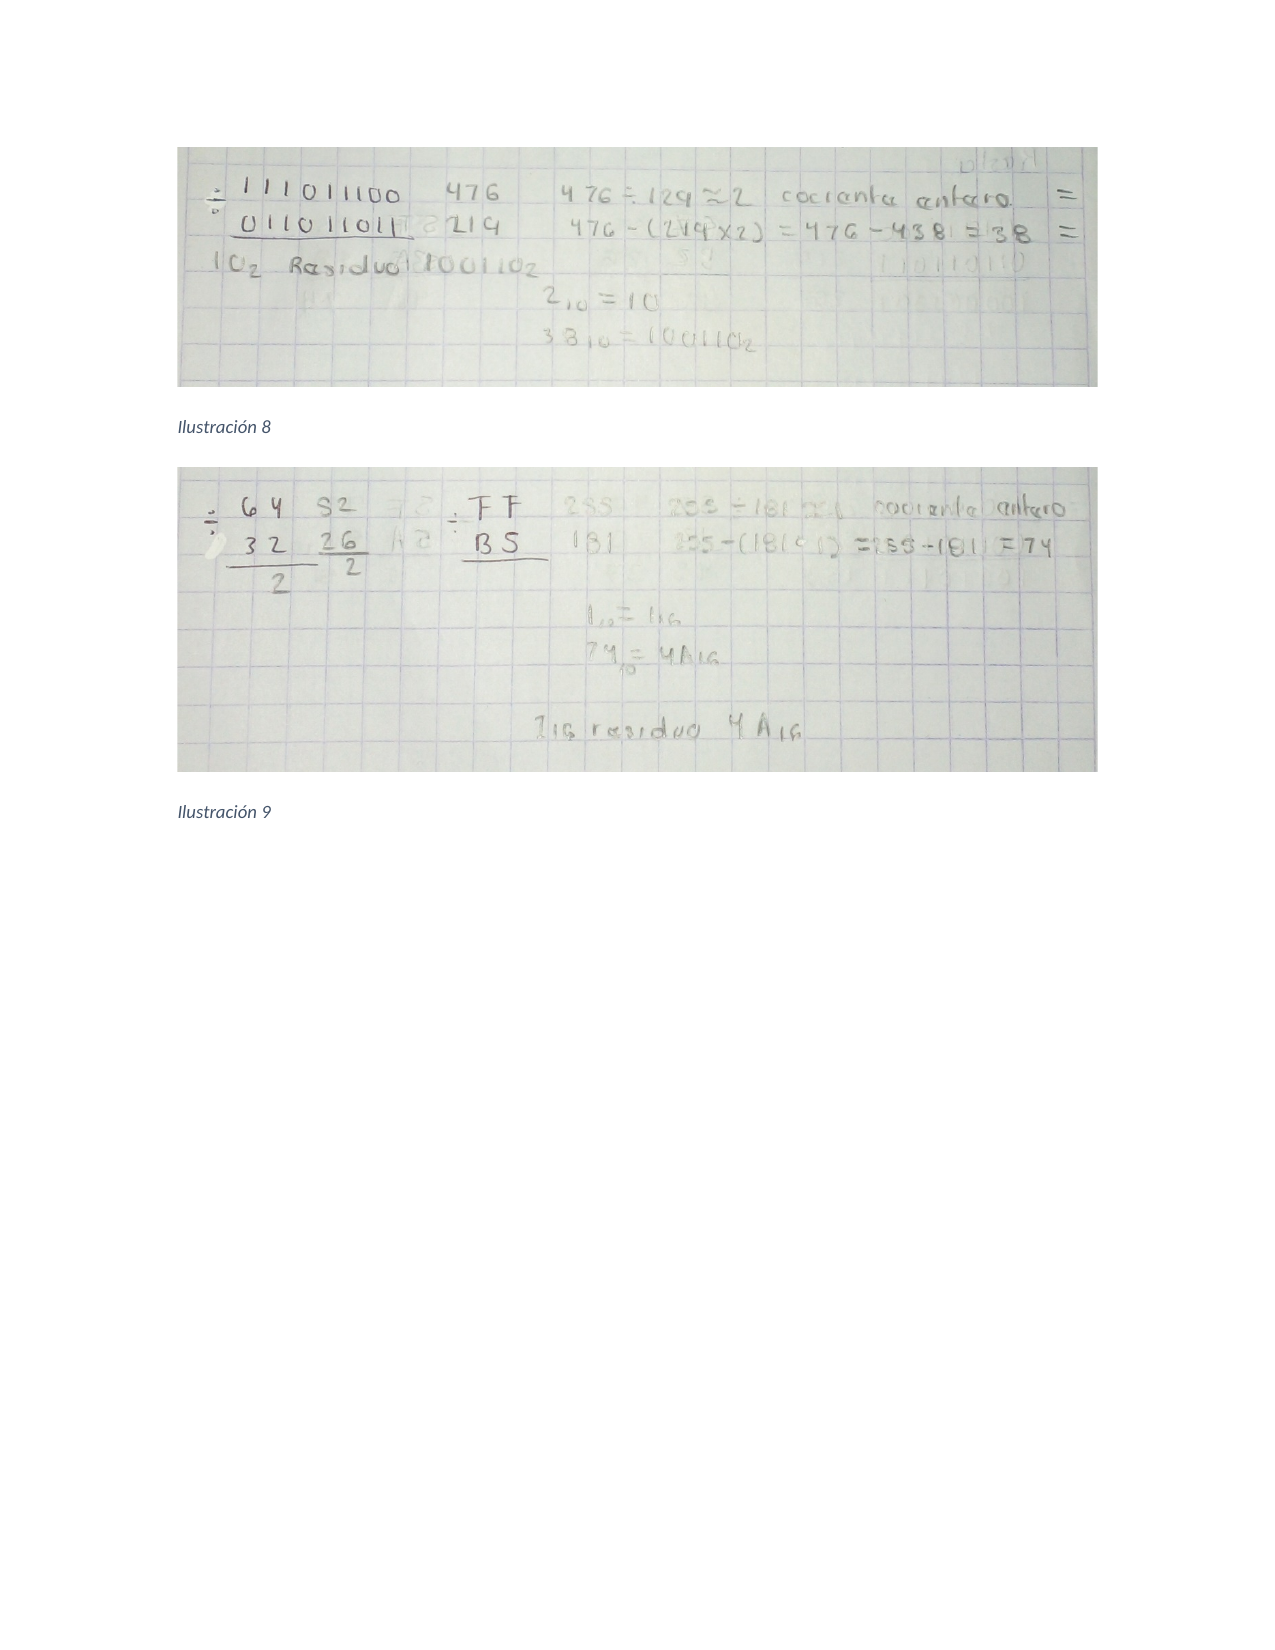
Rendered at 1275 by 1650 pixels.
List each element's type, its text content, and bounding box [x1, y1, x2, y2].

picture [177, 467, 1098, 772]
picture [177, 147, 1098, 387]
text Ilustración 9 [177, 801, 1098, 823]
text Ilustración 8 [177, 416, 1098, 438]
